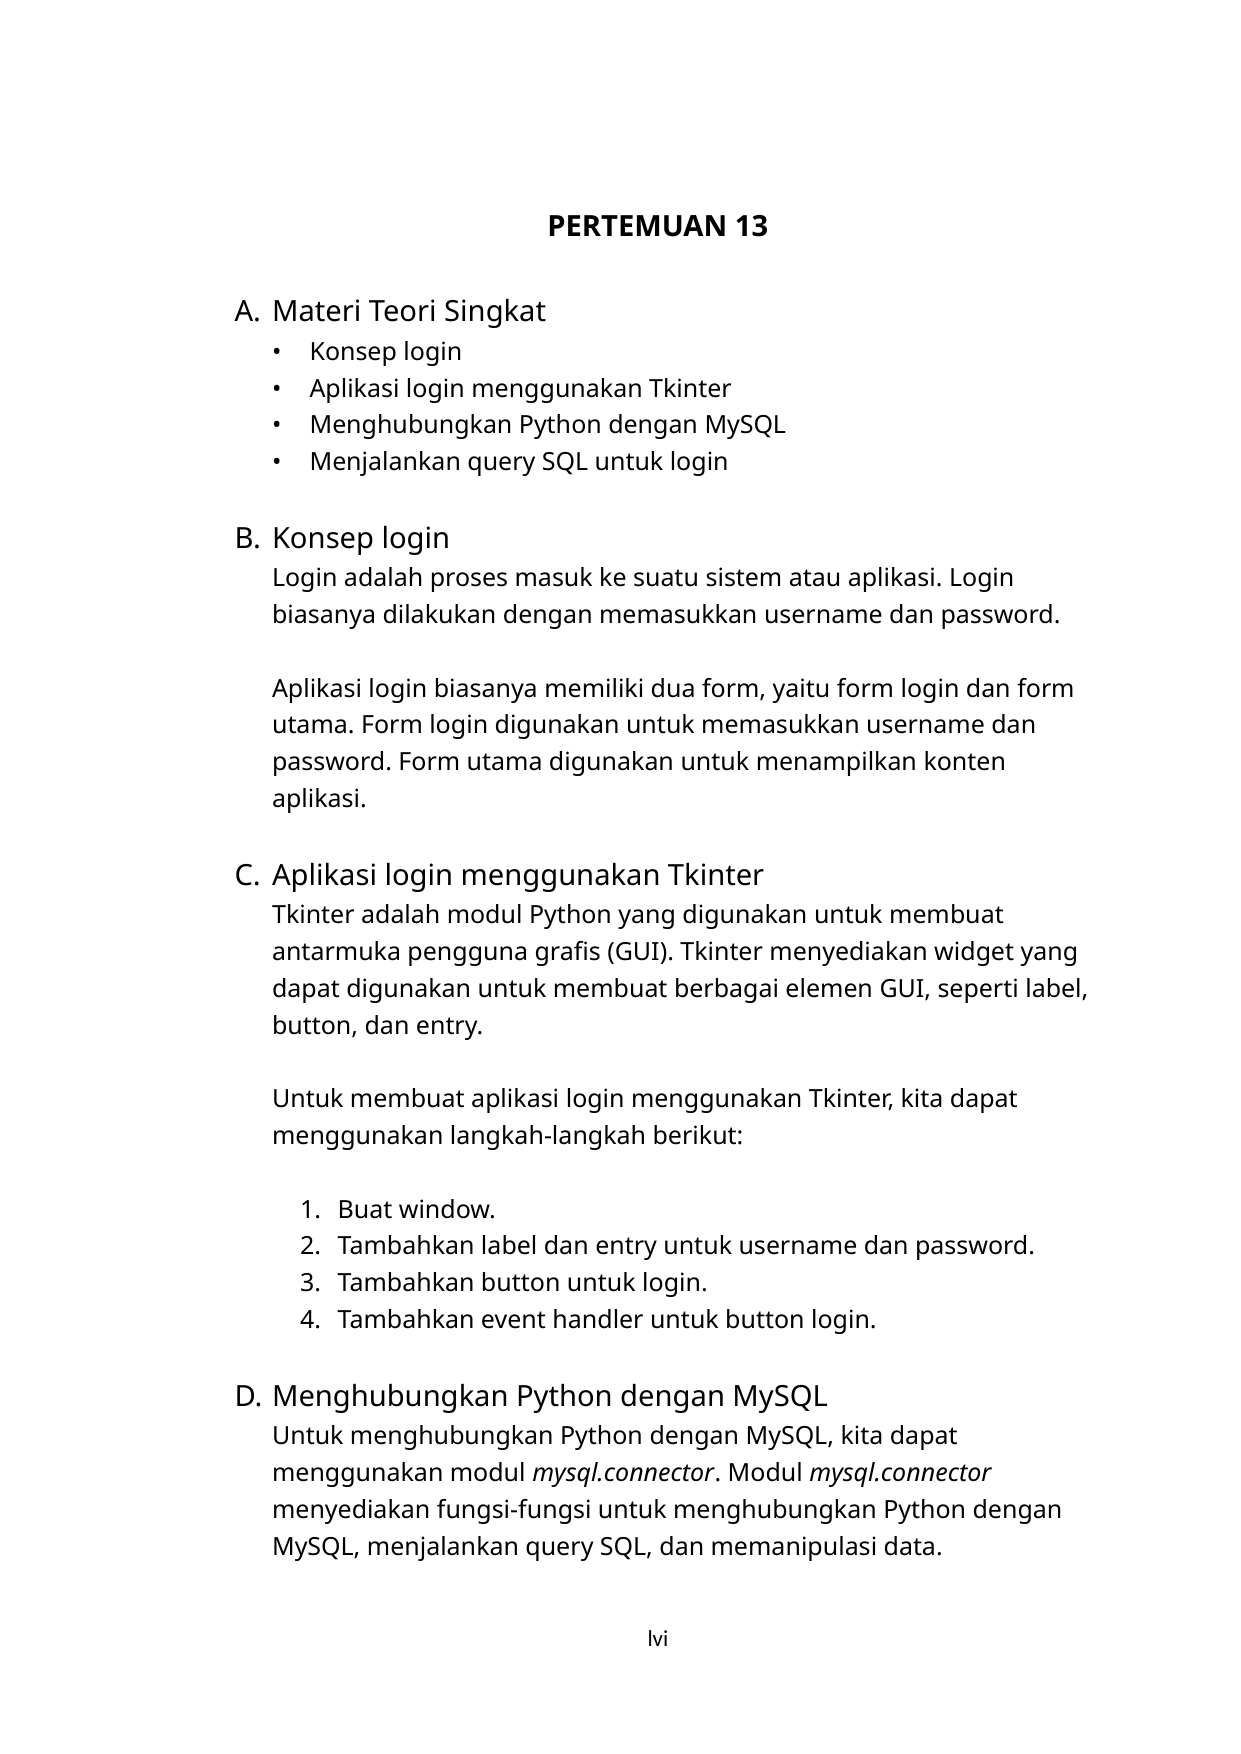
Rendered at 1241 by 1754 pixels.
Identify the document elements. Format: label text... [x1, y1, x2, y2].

list Untuk menghubungkan Python dengan MySQL, kita dapat menggunakan modul mysql.connector. Modul mysql.connector menyediakan fungsi-fungsi untuk menghubungkan Python dengan MySQL, menjalankan query SQL, dan memanipulasi data. [272, 1418, 1090, 1562]
list Untuk membuat aplikasi login menggunakan Tkinter, kita dapat menggunakan langkah-langkah berikut: [272, 1081, 1090, 1152]
list Aplikasi login menggunakan Tkinter [234, 854, 1090, 894]
list Materi Teori Singkat [234, 291, 1090, 330]
list Aplikasi login menggunakan Tkinter [272, 370, 1090, 404]
text PERTEMUAN 13 [225, 205, 1090, 245]
list Konsep login [234, 517, 1090, 557]
list Tambahkan label dan entry untuk username dan password. [300, 1228, 1090, 1262]
list Login adalah proses masuk ke suatu sistem atau aplikasi. Login biasanya dilakukan dengan memasukkan username dan password. [272, 560, 1090, 631]
list Tambahkan event handler untuk button login. [300, 1302, 1090, 1336]
list Aplikasi login biasanya memiliki dua form, yaitu form login dan form utama. Form login digunakan untuk memasukkan username dan password. Form utama digunakan untuk menampilkan konten aplikasi. [272, 670, 1090, 815]
list Menjalankan query SQL untuk login [272, 444, 1090, 478]
list Tkinter adalah modul Python yang digunakan untuk membuat antarmuka pengguna grafis (GUI). Tkinter menyediakan widget yang dapat digunakan untuk membuat berbagai elemen GUI, seperti label, button, dan entry. [272, 897, 1090, 1041]
list Konsep login [272, 333, 1090, 367]
list Menghubungkan Python dengan MySQL [272, 407, 1090, 441]
list Buat window. [300, 1191, 1090, 1225]
list Menghubungkan Python dengan MySQL [234, 1375, 1090, 1415]
list Tambahkan button untuk login. [300, 1265, 1090, 1299]
